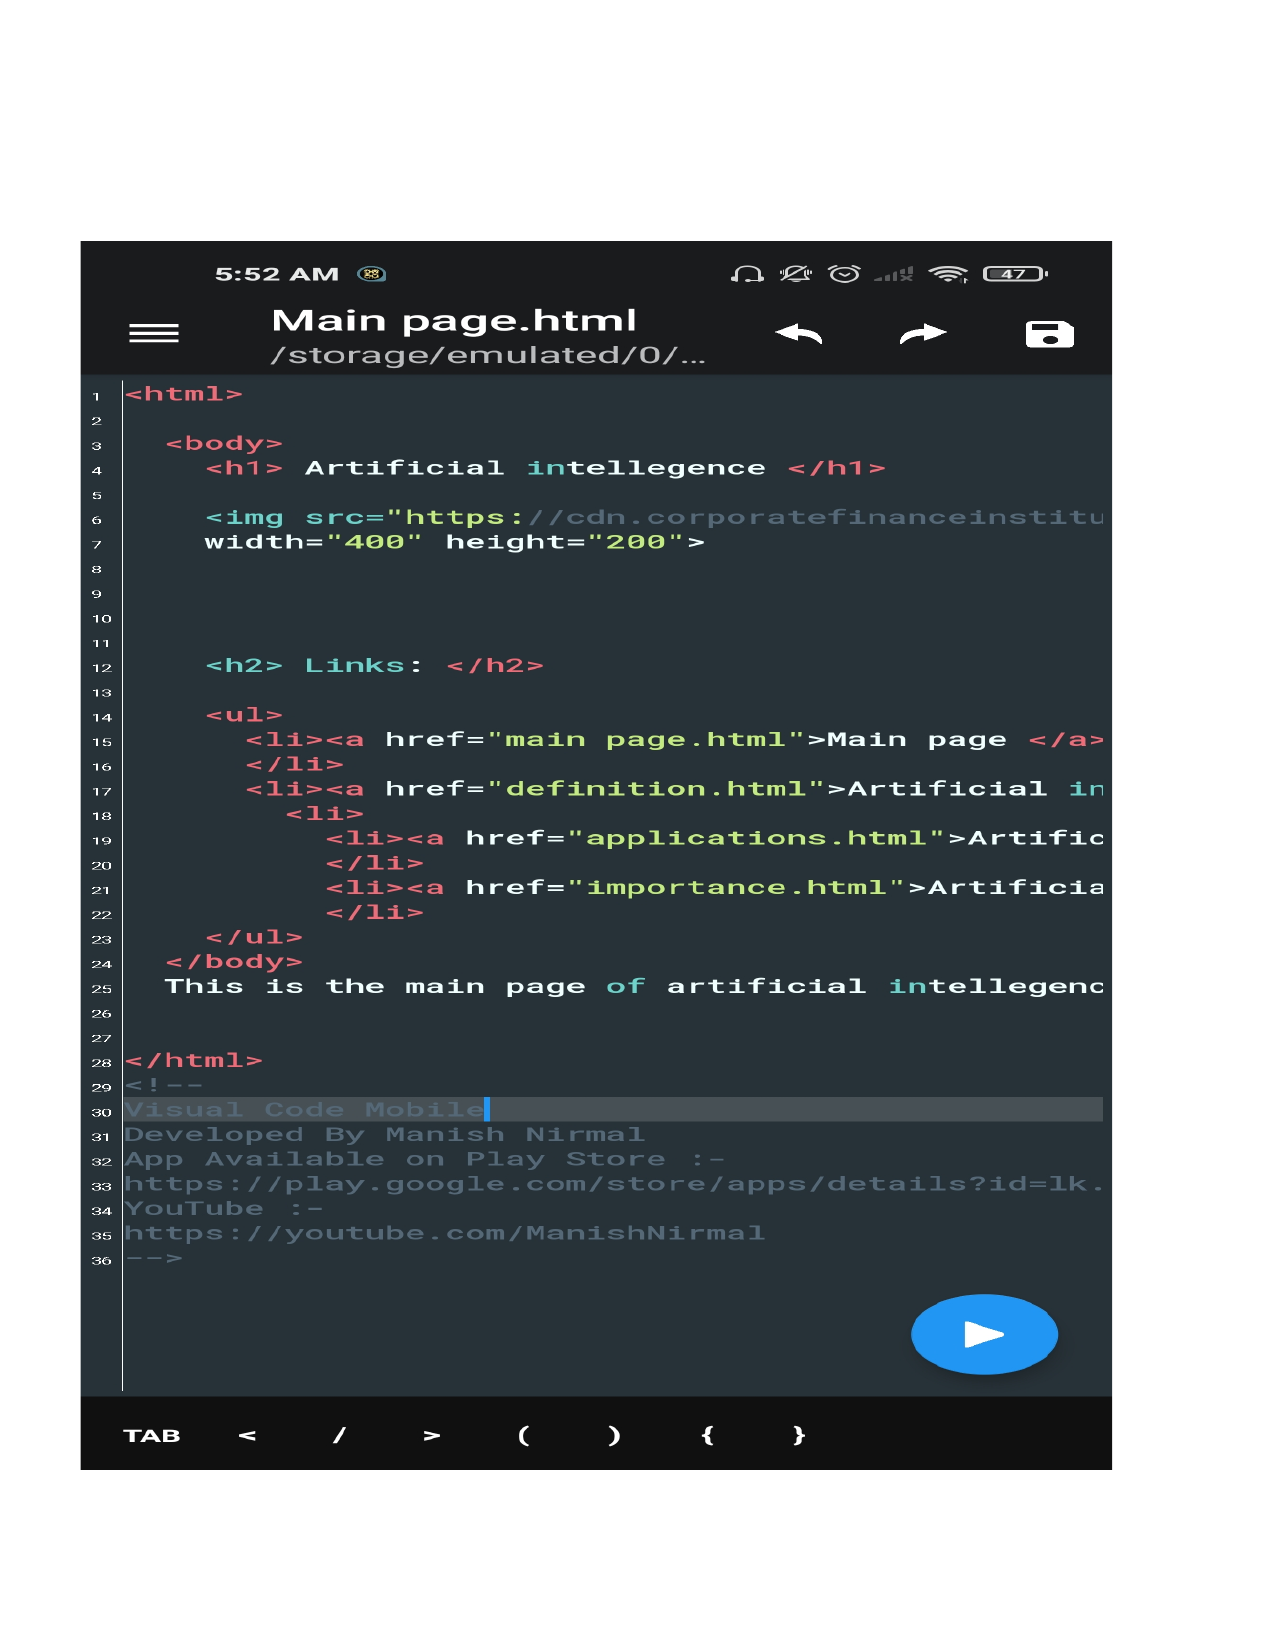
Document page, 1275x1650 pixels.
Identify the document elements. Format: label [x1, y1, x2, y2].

picture [80, 241, 1113, 1470]
